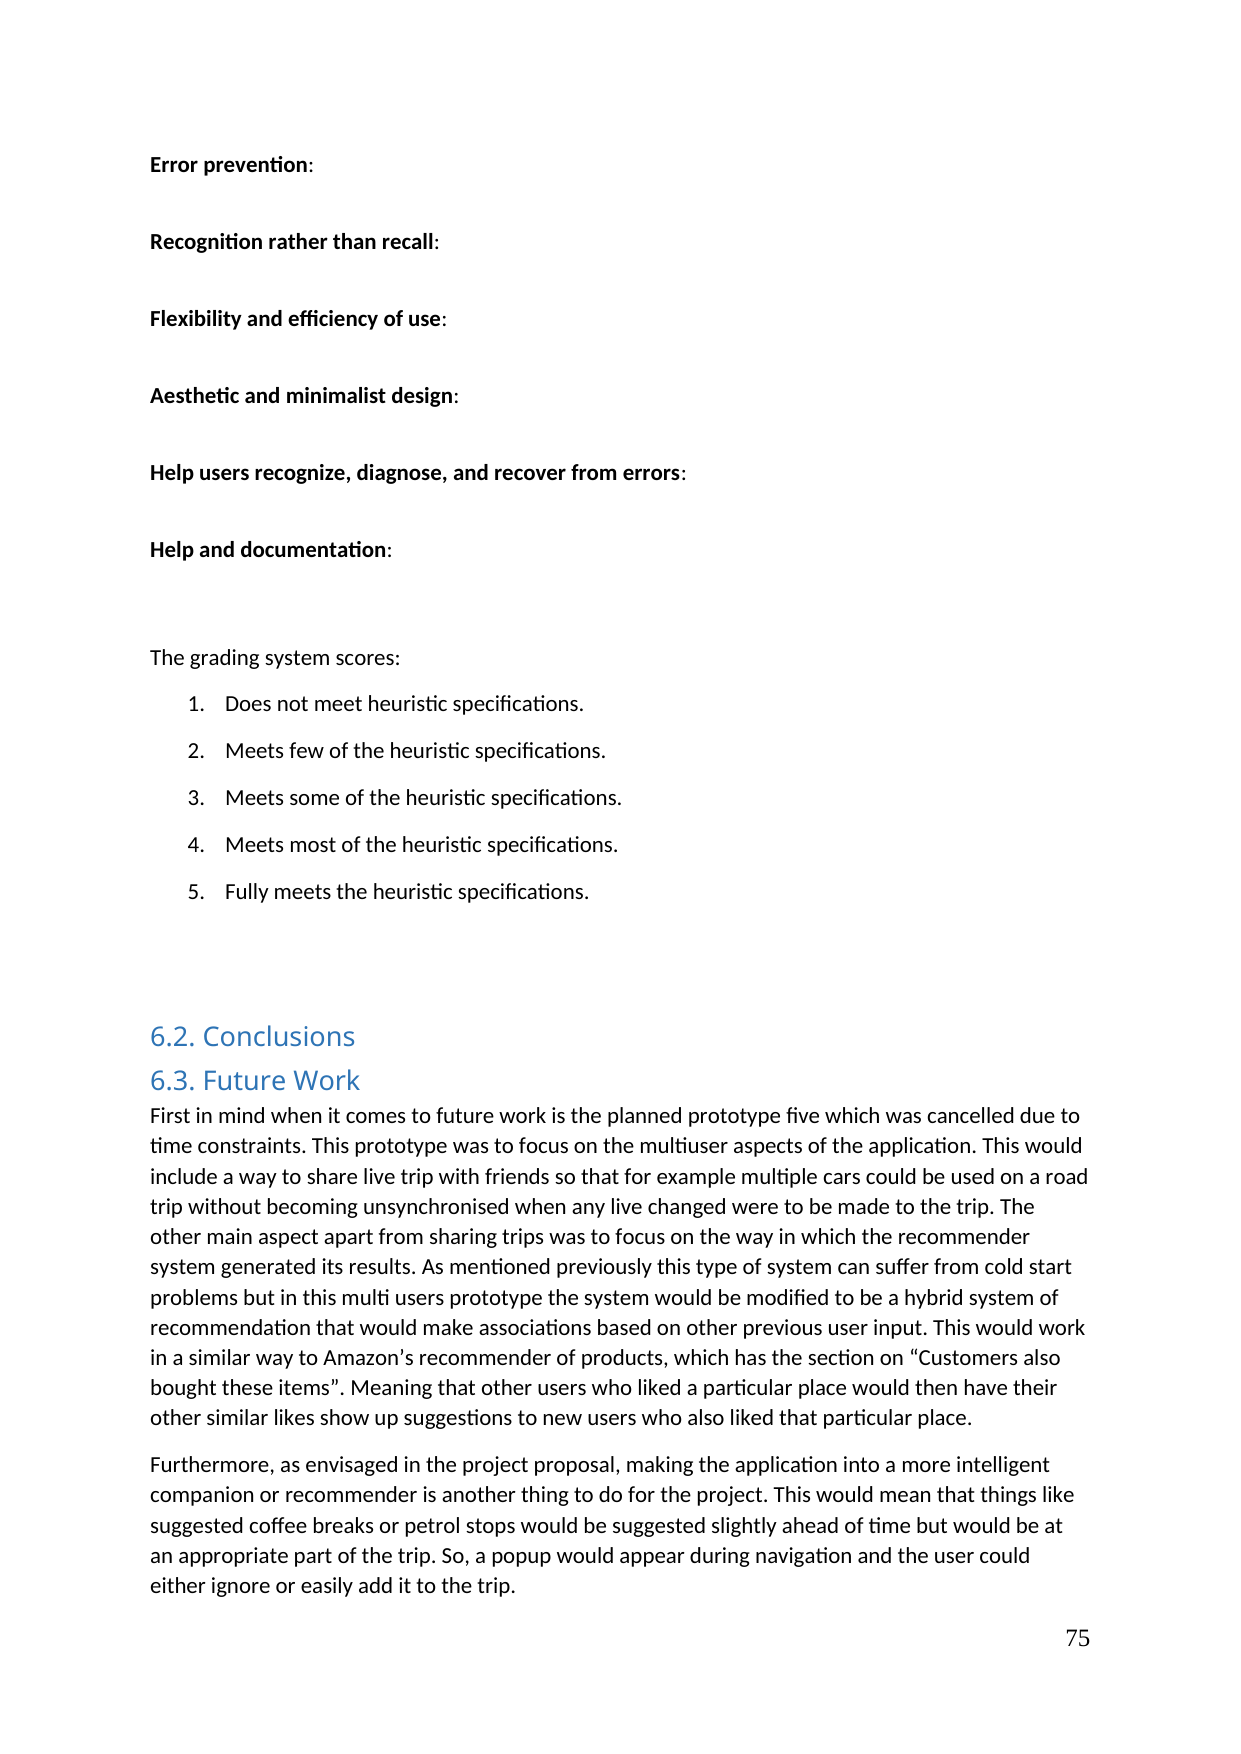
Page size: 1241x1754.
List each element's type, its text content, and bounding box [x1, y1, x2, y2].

text Help users recognize, diagnose, and recover from errors: [150, 458, 1090, 517]
text Error prevention: [150, 150, 1090, 208]
text Recognition rather than recall: [150, 227, 1090, 285]
text The grading system scores: [150, 612, 1090, 671]
list Does not meet heuristic specifications. [187, 689, 1090, 718]
text Help and documentation: [150, 535, 1090, 594]
list Meets few of the heuristic specifications. [187, 736, 1090, 764]
subtitle 6.2. Conclusions [150, 1018, 1090, 1054]
text Aesthetic and minimalist design: [150, 381, 1090, 439]
list Meets some of the heuristic specifications. [187, 783, 1090, 811]
subtitle 6.3. Future Work [150, 1062, 1090, 1098]
text First in mind when it comes to future work is the planned prototype five which was cancelled due to time constraints. This prototype was to focus on the multiuser aspects of the application. This would include a way to share live trip with friends so that for example multiple cars could be used on a road trip without becoming unsynchronised when any live changed were to be made to the trip. The other main aspect apart from sharing trips was to focus on the way in which the recommender system generated its results. As mentioned previously this type of system can suffer from cold start problems but in this multi users prototype the system would be modified to be a hybrid system of recommendation that would make associations based on other previous user input. This would work in a similar way to Amazon’s recommender of products, which has the section on “Customers also bought these items”. Meaning that other users who liked a particular place would then have their other similar likes show up suggestions to new users who also liked that particular place. [150, 1101, 1090, 1432]
text Furthermore, as envisaged in the project proposal, making the application into a more intelligent companion or recommender is another thing to do for the project. This would mean that things like suggested coffee breaks or petrol stops would be suggested slightly ahead of time but would be at an appropriate part of the trip. So, a popup would appear during navigation and the user could either ignore or easily add it to the trip. [150, 1450, 1090, 1599]
list Fully meets the heuristic specifications. [187, 877, 1090, 905]
text Flexibility and efficiency of use: [150, 304, 1090, 362]
list Meets most of the heuristic specifications. [187, 830, 1090, 858]
